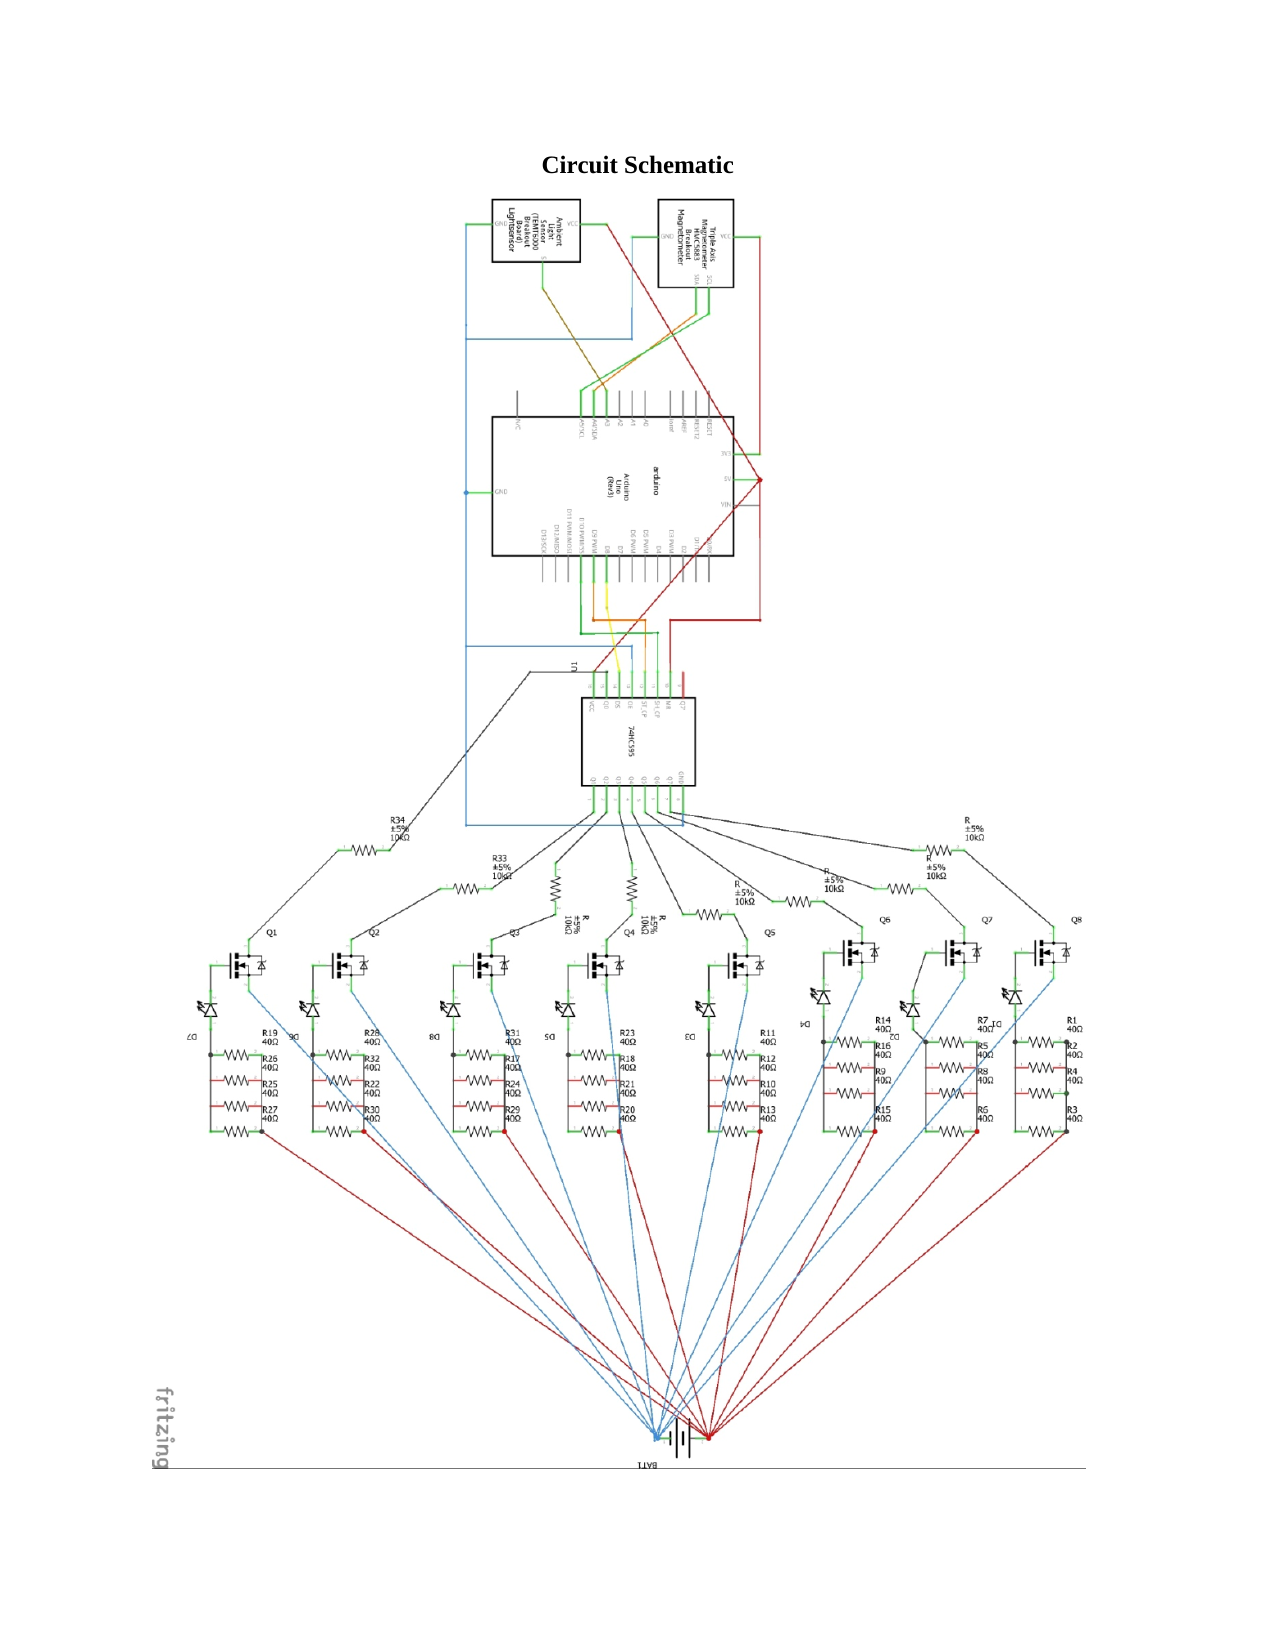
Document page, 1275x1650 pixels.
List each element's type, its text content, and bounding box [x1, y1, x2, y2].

text Circuit Schematic [150, 150, 1125, 179]
picture [153, 200, 1086, 1468]
